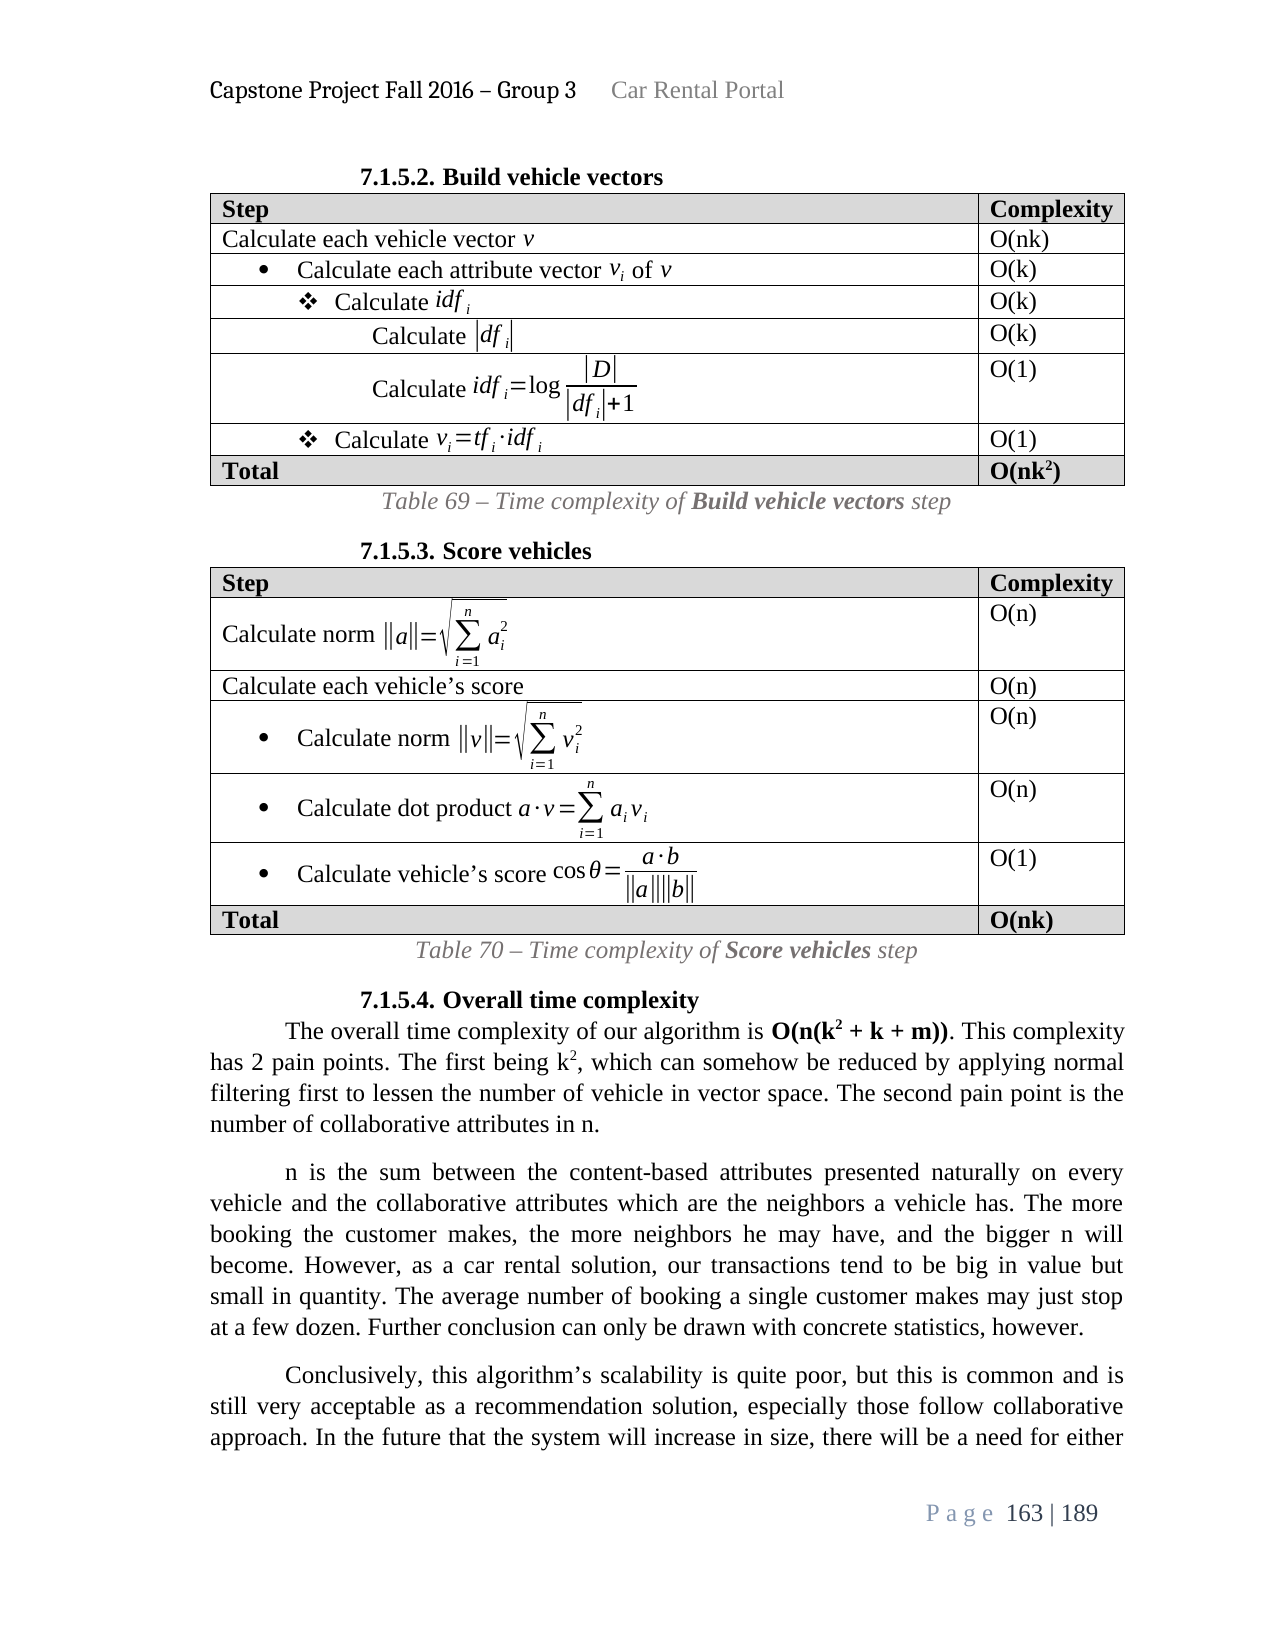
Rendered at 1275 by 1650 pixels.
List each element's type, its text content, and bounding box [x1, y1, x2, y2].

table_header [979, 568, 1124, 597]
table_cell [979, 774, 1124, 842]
subtitle Build vehicle vectors [360, 162, 1125, 191]
text Table 69 – Time complexity of Build vehicle vectors step [210, 486, 1125, 515]
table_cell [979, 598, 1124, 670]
text n is the sum between the content-based attributes presented naturally on every vehicle and the collaborative attributes which are the neighbors a vehicle has. The more booking the customer makes, the more neighbors he may have, and the bigger n will become. However, as a car rental solution, our transactions tend to be big in value but small in quantity. The average number of booking a single customer makes may just stop at a few dozen. Further conclusion can only be drawn with concrete statistics, however. [210, 1157, 1125, 1341]
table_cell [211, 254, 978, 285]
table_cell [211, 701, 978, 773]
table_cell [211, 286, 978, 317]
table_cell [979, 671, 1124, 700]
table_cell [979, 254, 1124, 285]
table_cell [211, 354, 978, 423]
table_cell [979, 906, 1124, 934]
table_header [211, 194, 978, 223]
text The overall time complexity of our algorithm is O(n(k2 + k + m)). This complexity has 2 pain points. The first being k2, which can somehow be reduced by applying normal filtering first to lessen the number of vehicle in vector space. The second pain point is the number of collaborative attributes in n. [210, 1016, 1125, 1138]
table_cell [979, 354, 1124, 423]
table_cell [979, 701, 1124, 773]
subtitle Overall time complexity [360, 985, 1125, 1014]
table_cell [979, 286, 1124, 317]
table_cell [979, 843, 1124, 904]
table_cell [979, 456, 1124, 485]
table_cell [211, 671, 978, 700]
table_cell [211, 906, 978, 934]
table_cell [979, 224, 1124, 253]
subtitle Score vehicles [360, 536, 1125, 564]
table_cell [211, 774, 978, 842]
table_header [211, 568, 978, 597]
text Table 70 – Time complexity of Score vehicles step [210, 935, 1125, 964]
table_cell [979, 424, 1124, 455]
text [210, 1360, 1125, 1451]
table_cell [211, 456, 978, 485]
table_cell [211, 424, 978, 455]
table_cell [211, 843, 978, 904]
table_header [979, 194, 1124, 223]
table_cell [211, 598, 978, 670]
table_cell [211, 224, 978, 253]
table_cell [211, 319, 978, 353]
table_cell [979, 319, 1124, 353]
